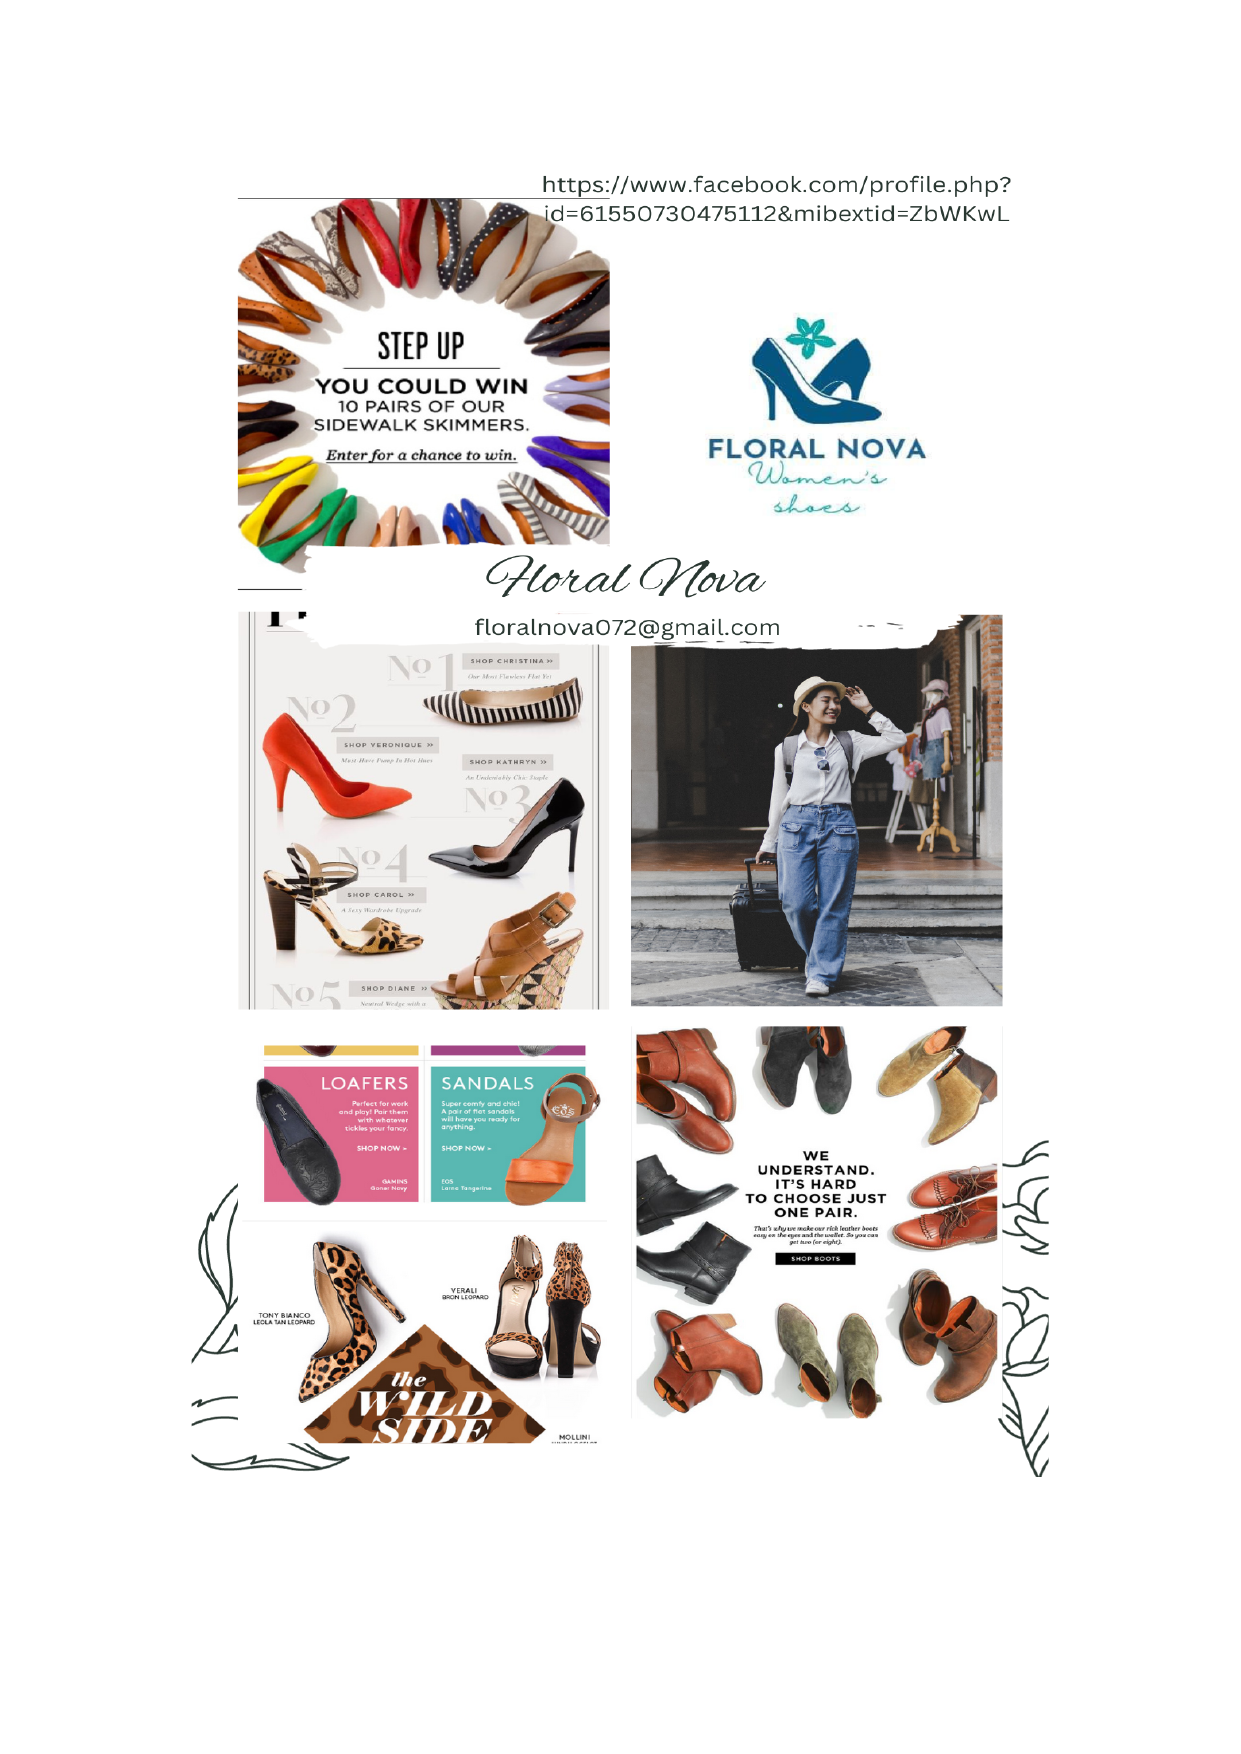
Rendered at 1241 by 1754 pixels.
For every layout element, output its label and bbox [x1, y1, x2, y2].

picture [191, 150, 1049, 1477]
